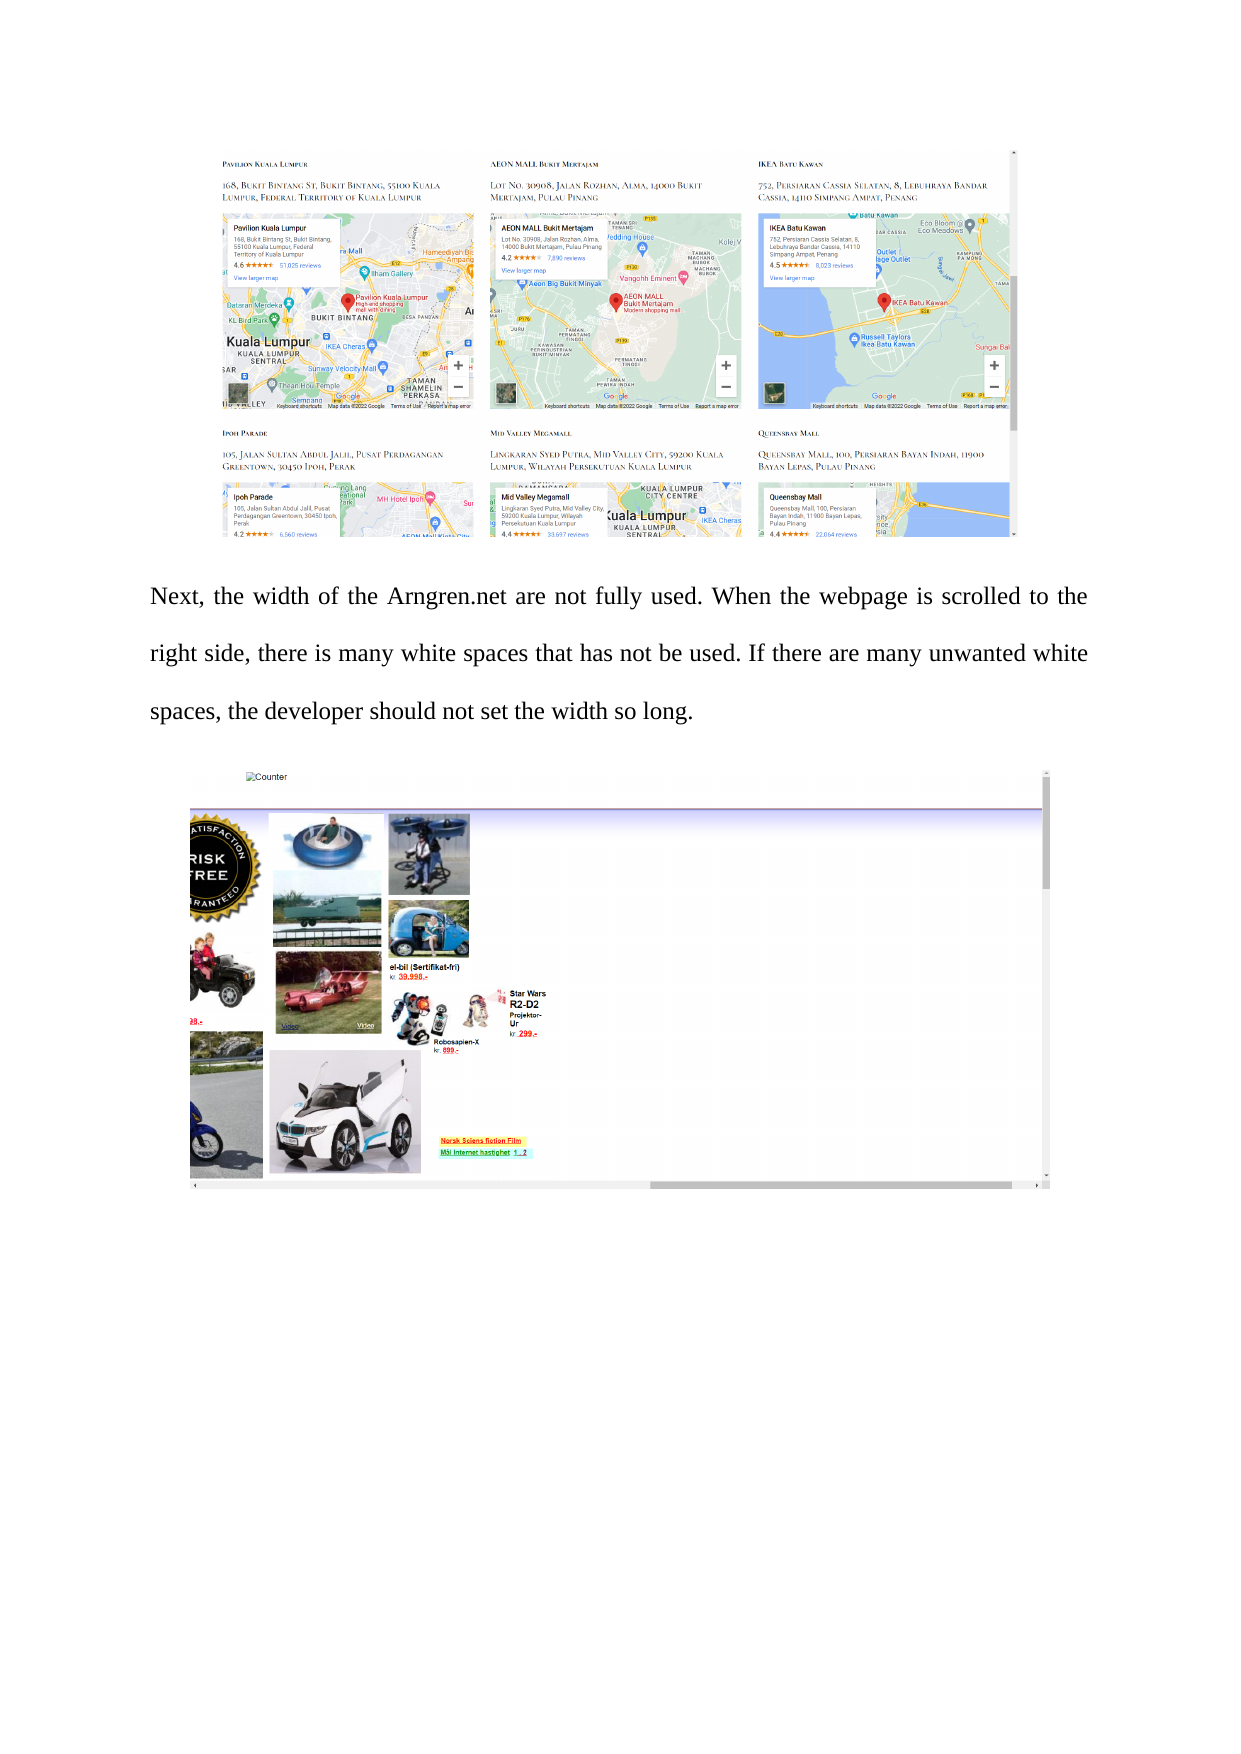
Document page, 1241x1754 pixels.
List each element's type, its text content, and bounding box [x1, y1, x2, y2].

picture [222, 150, 1018, 537]
text Next, the width of the Arngren.net are not fully used. When the webpage is scrolled to the right side, there is many white spaces that has not be used. If there are many unwanted white spaces, the developer should not set the width so long. [150, 581, 1090, 725]
picture [190, 770, 1050, 1189]
